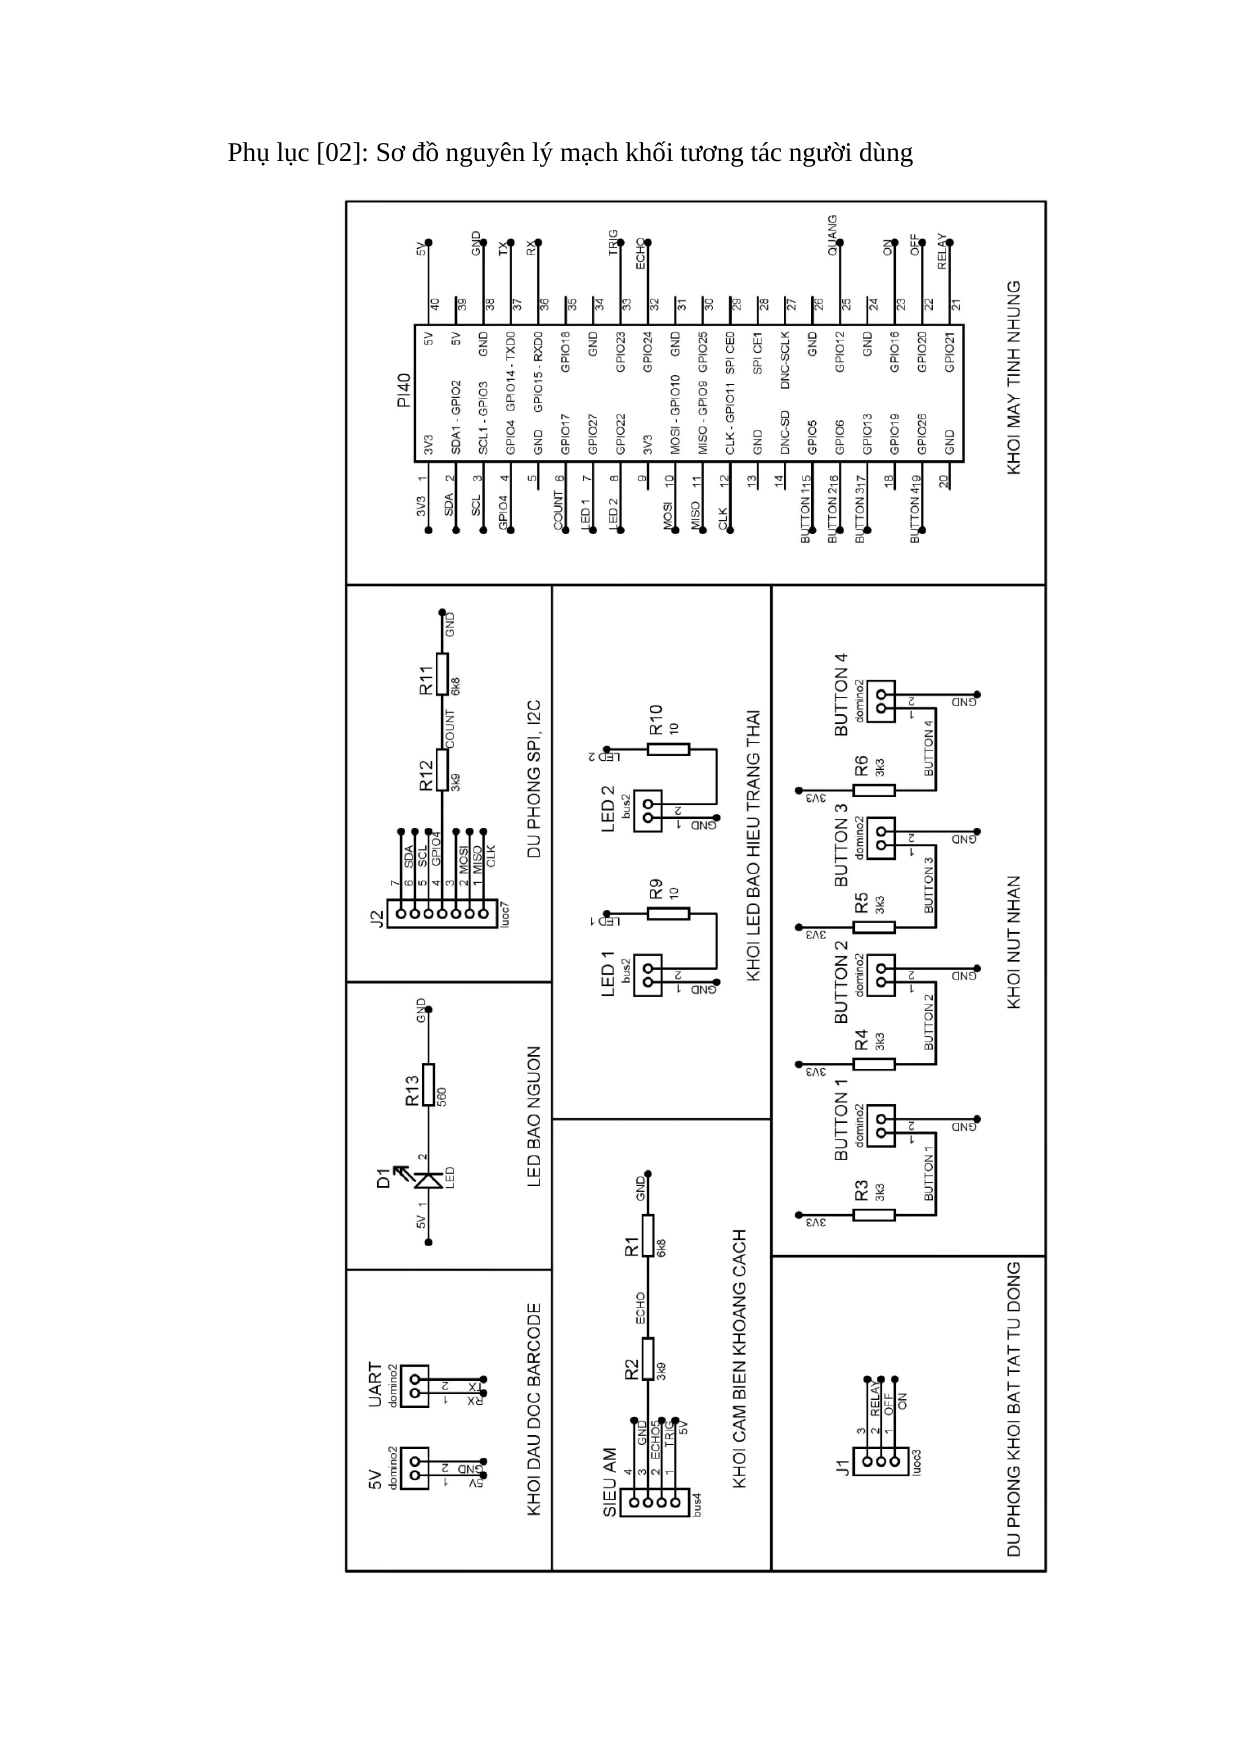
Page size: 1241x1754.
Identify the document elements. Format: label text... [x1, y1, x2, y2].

picture [336, 192, 1053, 1583]
text Phụ lục [02]: Sơ đồ nguyên lý mạch khối tương tác người dùng [189, 136, 1146, 167]
